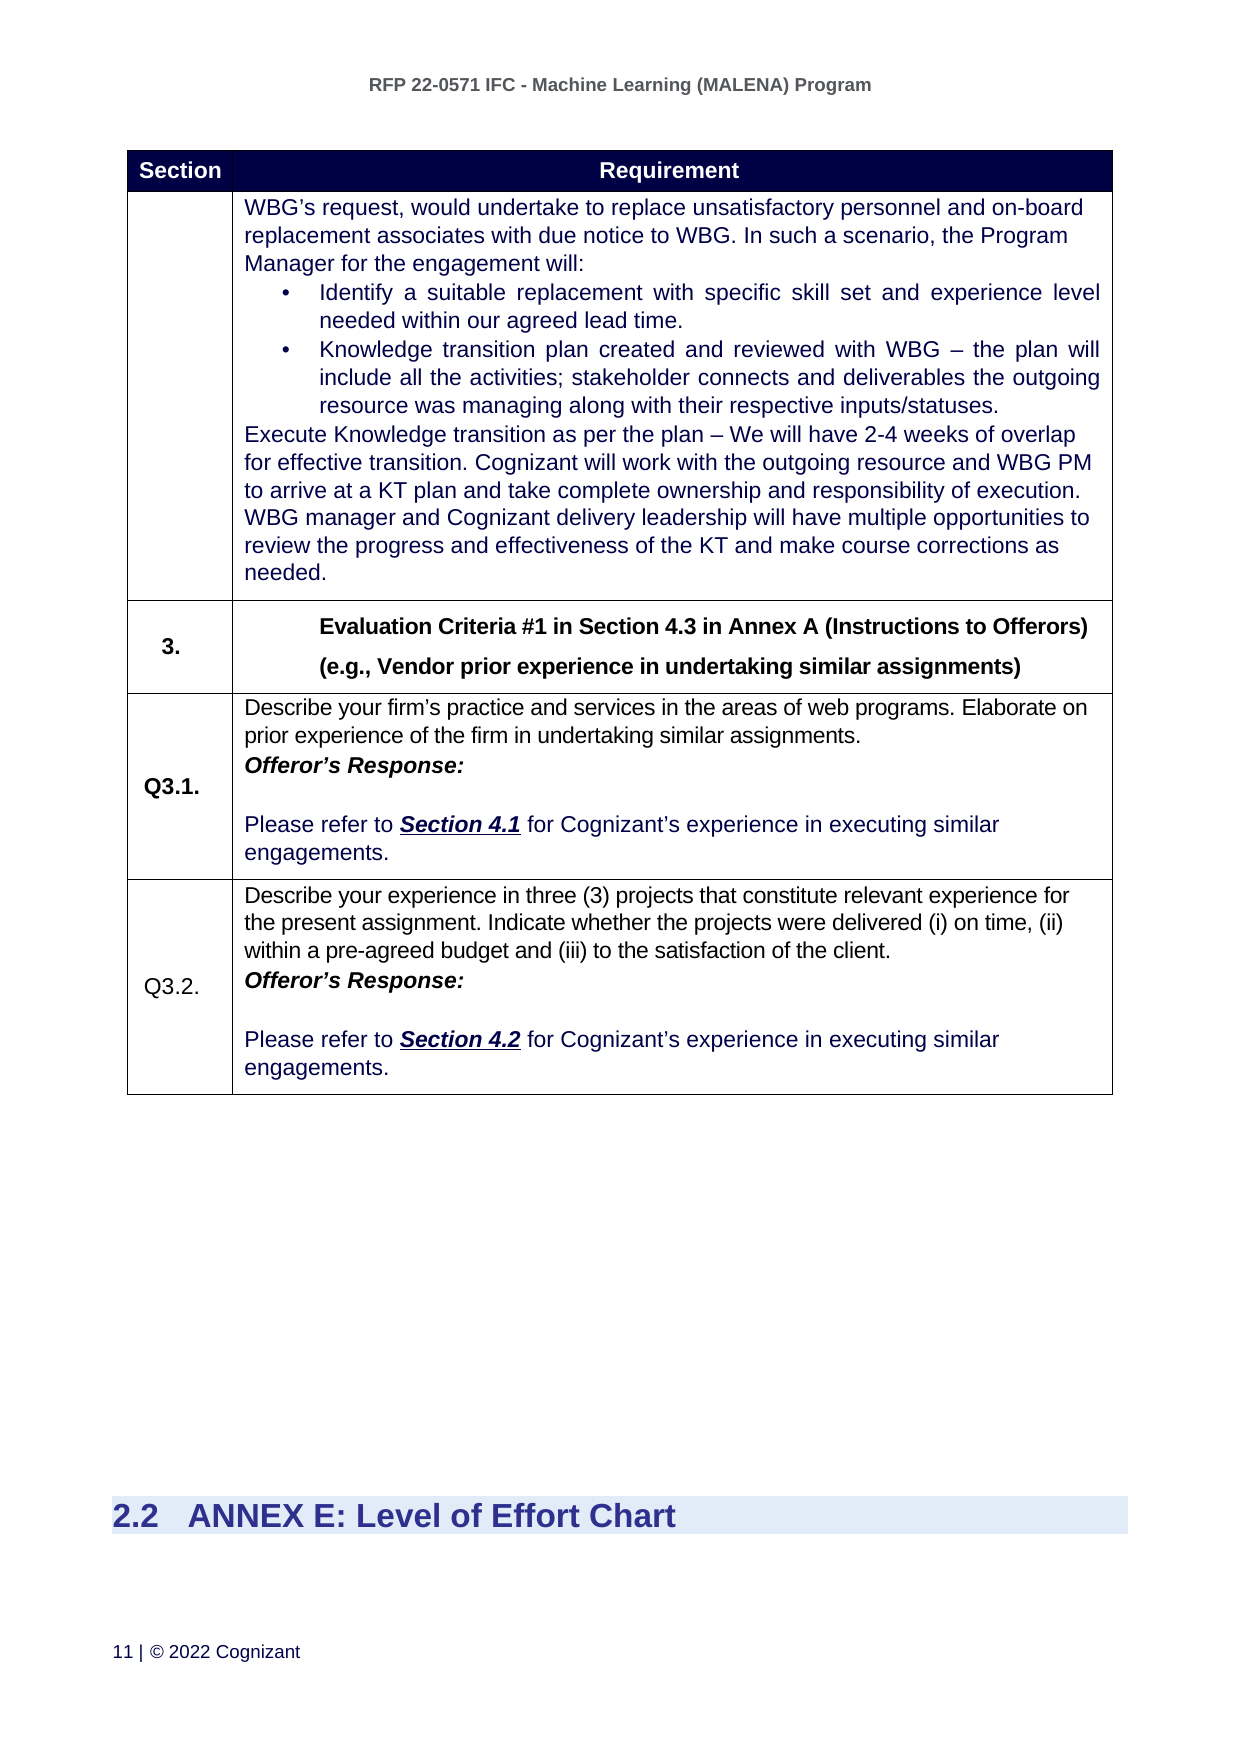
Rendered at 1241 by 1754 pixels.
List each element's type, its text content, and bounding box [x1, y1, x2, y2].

table_cell Evaluation Criteria #1 in Section 4.3 in Annex A (Instructions to Offerors) (e.g., Vendor prior experience in undertaking similar assignments) [233, 601, 1112, 693]
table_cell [233, 192, 1112, 599]
table_header Section [128, 151, 232, 191]
table_cell [128, 192, 232, 599]
table_cell [128, 601, 232, 693]
table_cell [128, 880, 232, 1094]
table_cell [128, 694, 232, 879]
subtitle ANNEX E: Level of Effort Chart [112, 1496, 1128, 1534]
table_header Requirement [233, 151, 1112, 191]
table_cell Describe your firm’s practice and services in the areas of web programs. Elaborate on prior experience of the firm in undertaking similar assignments. Offeror’s Response: Please refer to Section 4.1 for Cognizant’s experience in executing similar engagements. [233, 694, 1112, 879]
table_cell Describe your experience in three (3) projects that constitute relevant experience for the present assignment. Indicate whether the projects were delivered (i) on time, (ii) within a pre-agreed budget and (iii) to the satisfaction of the client. Offeror’s Response: Please refer to Section 4.2 for Cognizant’s experience in executing similar engagements. [233, 880, 1112, 1094]
